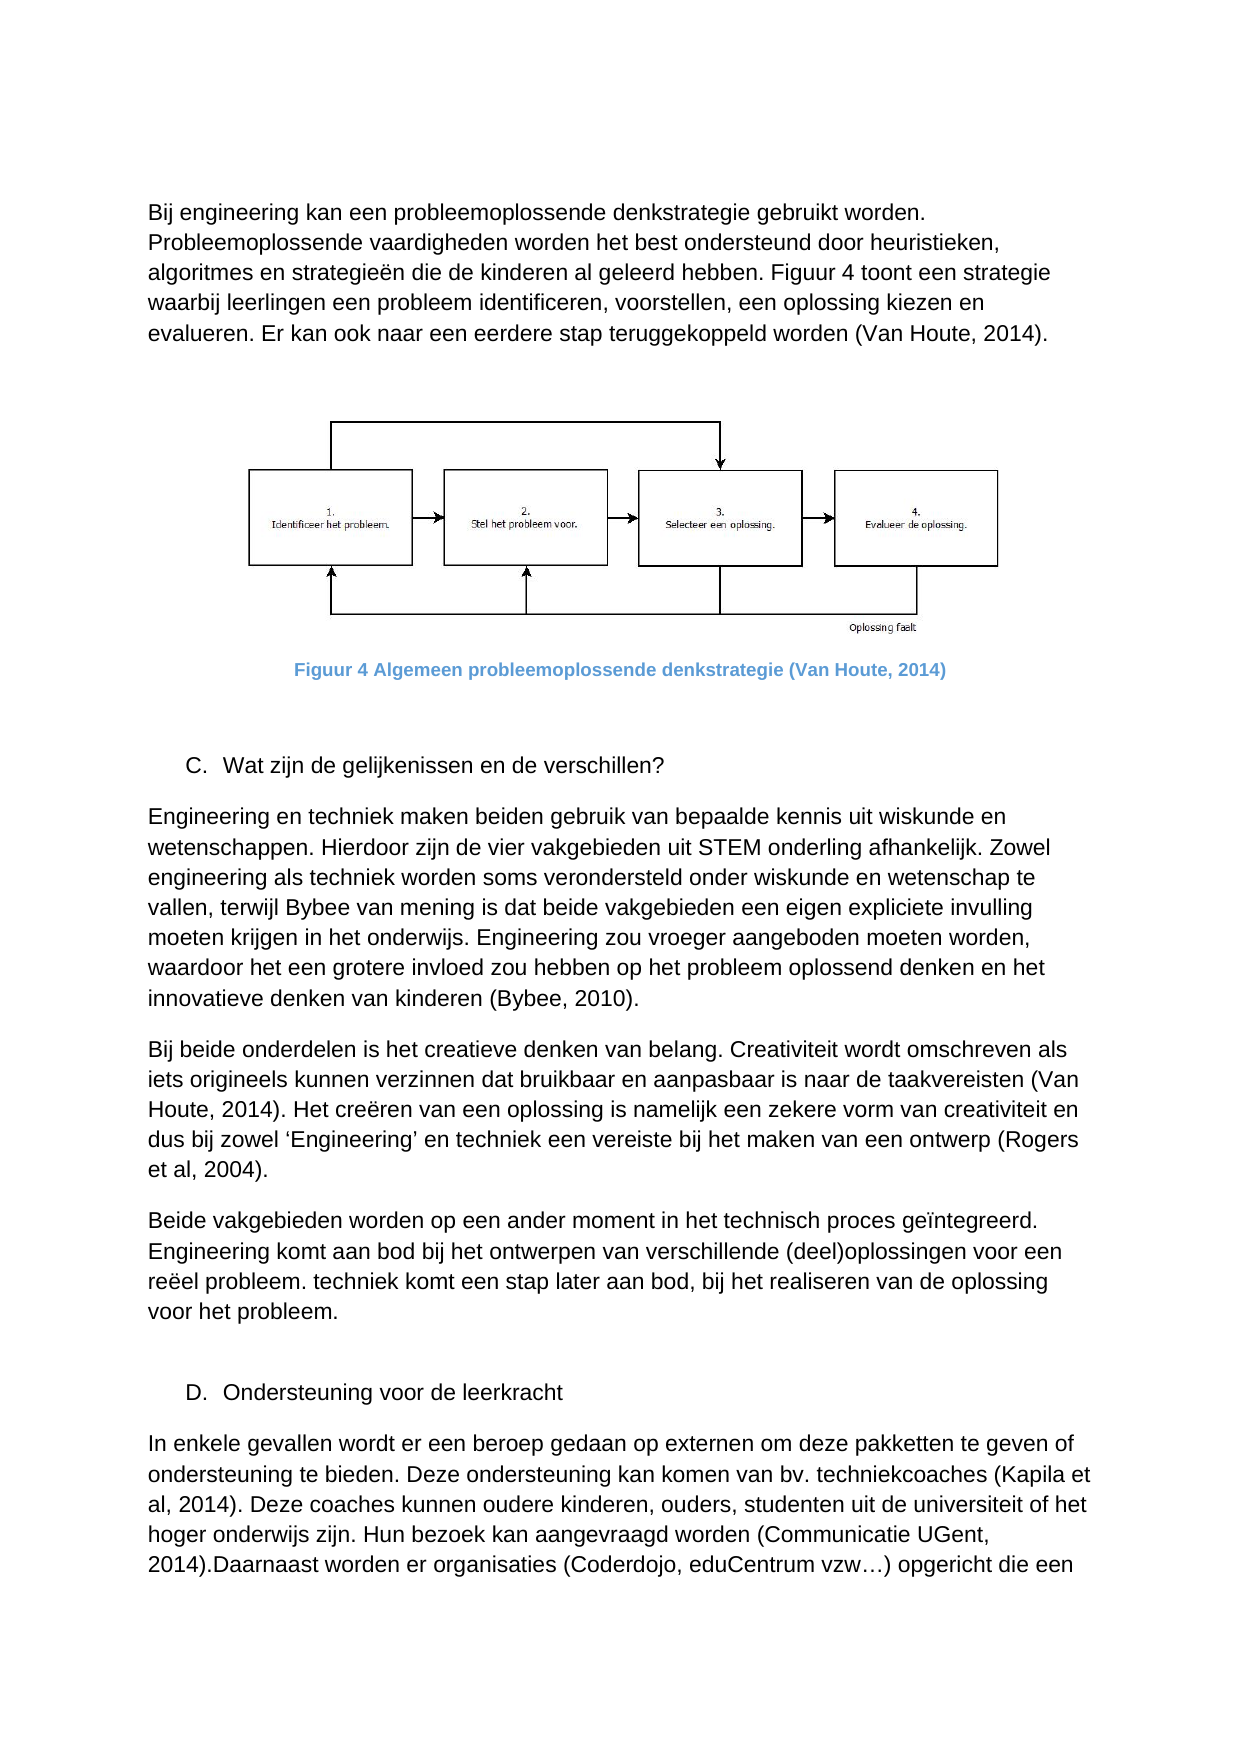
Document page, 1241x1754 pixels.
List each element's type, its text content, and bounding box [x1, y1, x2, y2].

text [148, 1430, 1093, 1577]
list Wat zijn de gelijkenissen en de verschillen? [185, 752, 1093, 778]
text Bij engineering kan een probleemoplossende denkstrategie gebruikt worden. Probleemoplossende vaardigheden worden het best ondersteund door heuristieken, algoritmes en strategieën die de kinderen al geleerd hebben. Figuur 4 toont een strategie waarbij leerlingen een probleem identificeren, voorstellen, een oplossing kiezen en evalueren. Er kan ook naar een eerdere stap teruggekoppeld worden (Van Houte, 2014). [148, 199, 1093, 346]
text Bij beide onderdelen is het creatieve denken van belang. Creativiteit wordt omschreven als iets origineels kunnen verzinnen dat bruikbaar en aanpasbaar is naar de taakvereisten (Van Houte, 2014). Het creëren van een oplossing is namelijk een zekere vorm van creativiteit en dus bij zowel ‘Engineering’ en techniek een vereiste bij het maken van een ontwerp (Rogers et al, 2004). [148, 1036, 1093, 1183]
text Engineering en techniek maken beiden gebruik van bepaalde kennis uit wiskunde en wetenschappen. Hierdoor zijn de vier vakgebieden uit STEM onderling afhankelijk. Zowel engineering als techniek worden soms verondersteld onder wiskunde en wetenschap te vallen, terwijl Bybee van mening is dat beide vakgebieden een eigen expliciete invulling moeten krijgen in het onderwijs. Engineering zou vroeger aangeboden moeten worden, waardoor het een grotere invloed zou hebben op het probleem oplossend denken en het innovatieve denken van kinderen (Bybee, 2010). [148, 803, 1093, 1011]
text Figuur 4 Algemeen probleemoplossende denkstrategie (Van Houte, 2014) [148, 659, 1093, 680]
text Beide vakgebieden worden op een ander moment in het technisch proces geïntegreerd. Engineering komt aan bod bij het ontwerpen van verschillende (deel)oplossingen voor een reëel probleem. techniek komt een stap later aan bod, bij het realiseren van de oplossing voor het probleem. [148, 1207, 1093, 1324]
picture [248, 421, 999, 634]
list Ondersteuning voor de leerkracht [185, 1379, 1093, 1406]
